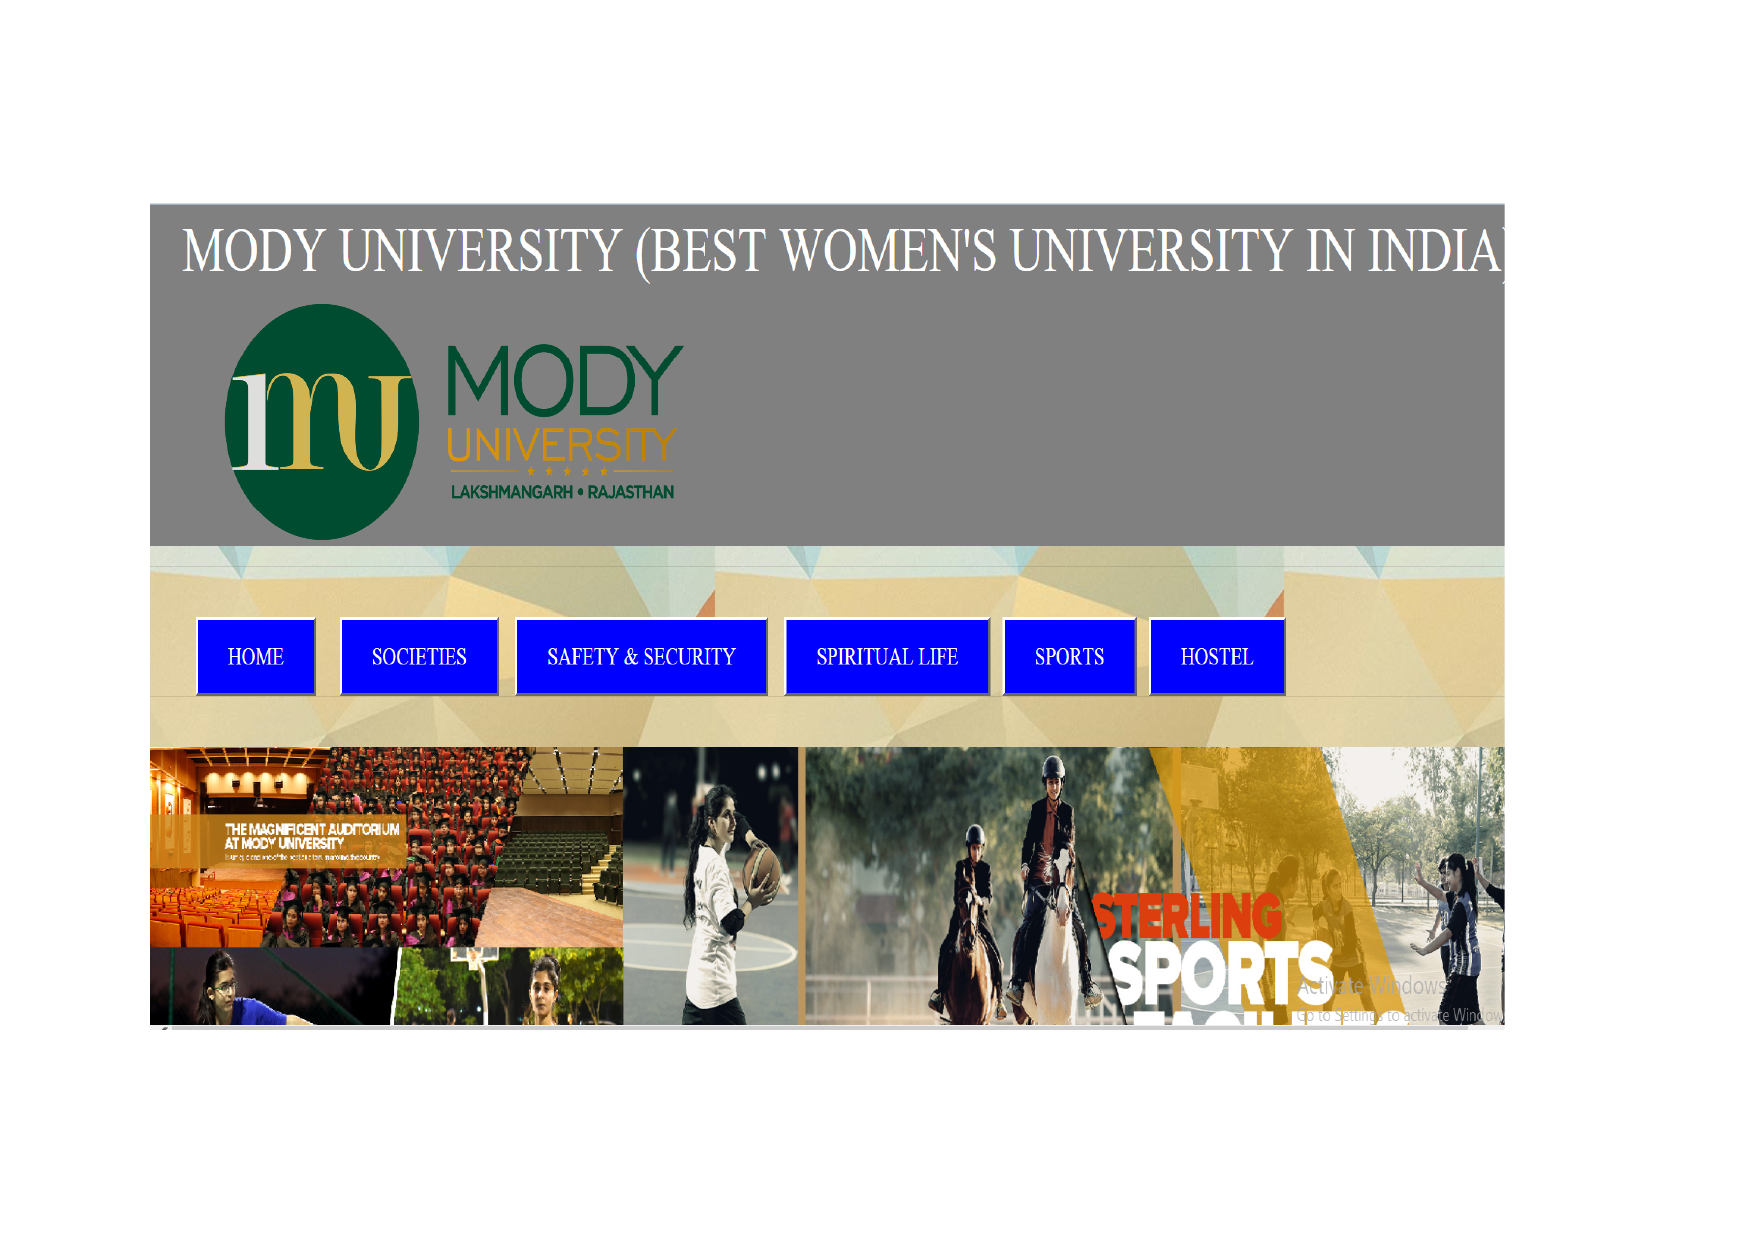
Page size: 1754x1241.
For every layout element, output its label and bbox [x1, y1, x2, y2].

picture [150, 203, 1505, 1030]
